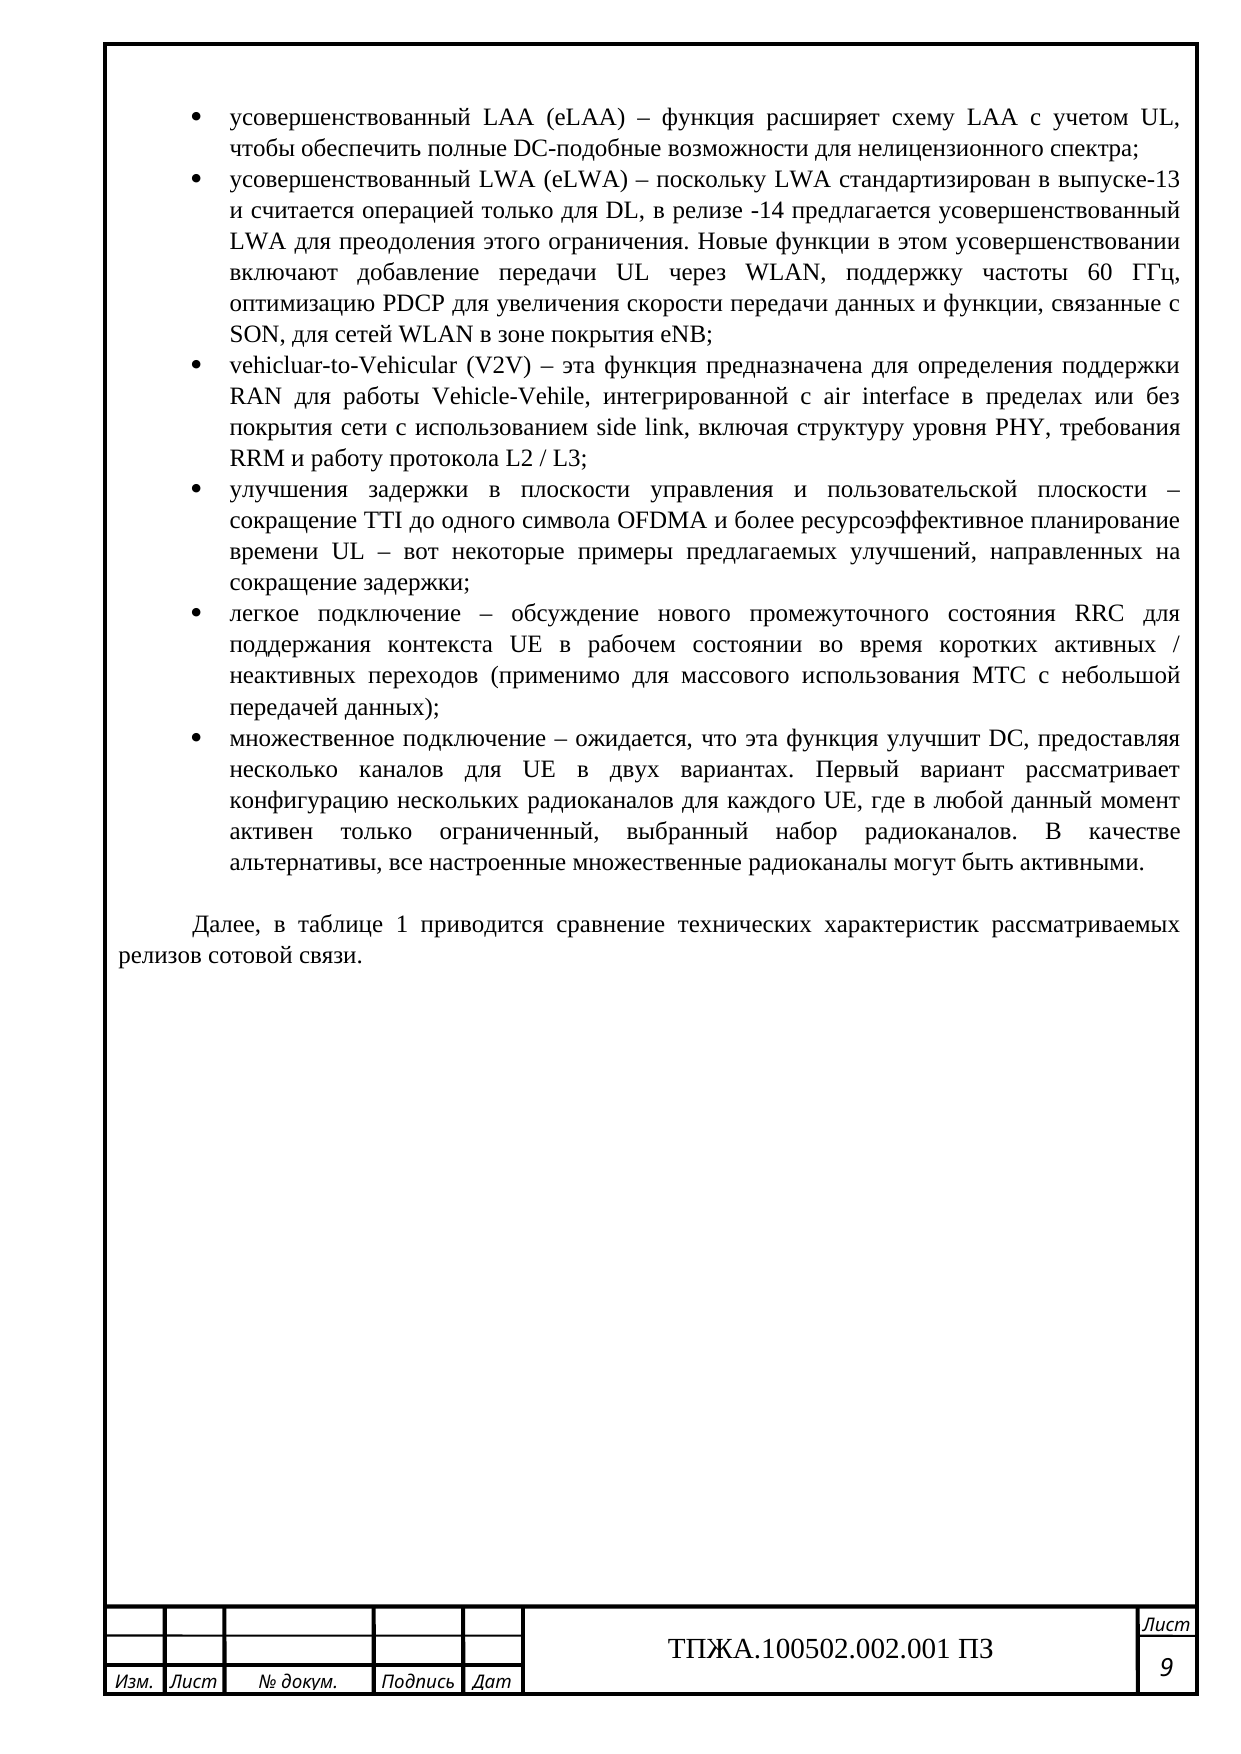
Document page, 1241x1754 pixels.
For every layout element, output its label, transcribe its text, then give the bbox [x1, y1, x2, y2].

list улучшения задержки в плоскости управления и пользовательской плоскости – сокращение TTI до одного символа OFDMA и более ресурсоэффективное планирование времени UL – вот некоторые примеры предлагаемых улучшений, направленных на сокращение задержки; [192, 474, 1181, 596]
text Далее, в таблице 1 приводится сравнение технических характеристик рассматриваемых релизов сотовой связи. [118, 909, 1181, 969]
list vehicluar-to-Vehicular (V2V) – эта функция предназначена для определения поддержки RAN для работы Vehicle-Vehile, интегрированной с air interface в пределах или без покрытия сети с использованием side link, включая структуру уровня PHY, требования RRM и работу протокола L2 / L3; [192, 350, 1181, 472]
list усовершенствованный LWA (eLWA) – поскольку LWA стандартизирован в выпуске-13 и считается операцией только для DL, в релизе -14 предлагается усовершенствованный LWA для преодоления этого ограничения. Новые функции в этом усовершенствовании включают добавление передачи UL через WLAN, поддержку частоты 60 ГГц, оптимизацию PDCP для увеличения скорости передачи данных и функции, связанные с SON, для сетей WLAN в зоне покрытия eNB; [192, 164, 1181, 348]
list легкое подключение – обсуждение нового промежуточного состояния RRC для поддержания контекста UE в рабочем состоянии во время коротких активных / неактивных переходов (применимо для массового использования MTC с небольшой передачей данных); [192, 598, 1181, 720]
list множественное подключение – ожидается, что эта функция улучшит DC, предоставляя несколько каналов для UE в двух вариантах. Первый вариант рассматривает конфигурацию нескольких радиоканалов для каждого UE, где в любой данный момент активен только ограниченный, выбранный набор радиоканалов. В качестве альтернативы, все настроенные множественные радиоканалы могут быть активными. [192, 723, 1181, 876]
list усовершенствованный LAA (eLAA) – функция расширяет схему LAA с учетом UL, чтобы обеспечить полные DC-подобные возможности для нелицензионного спектра; [192, 102, 1181, 162]
